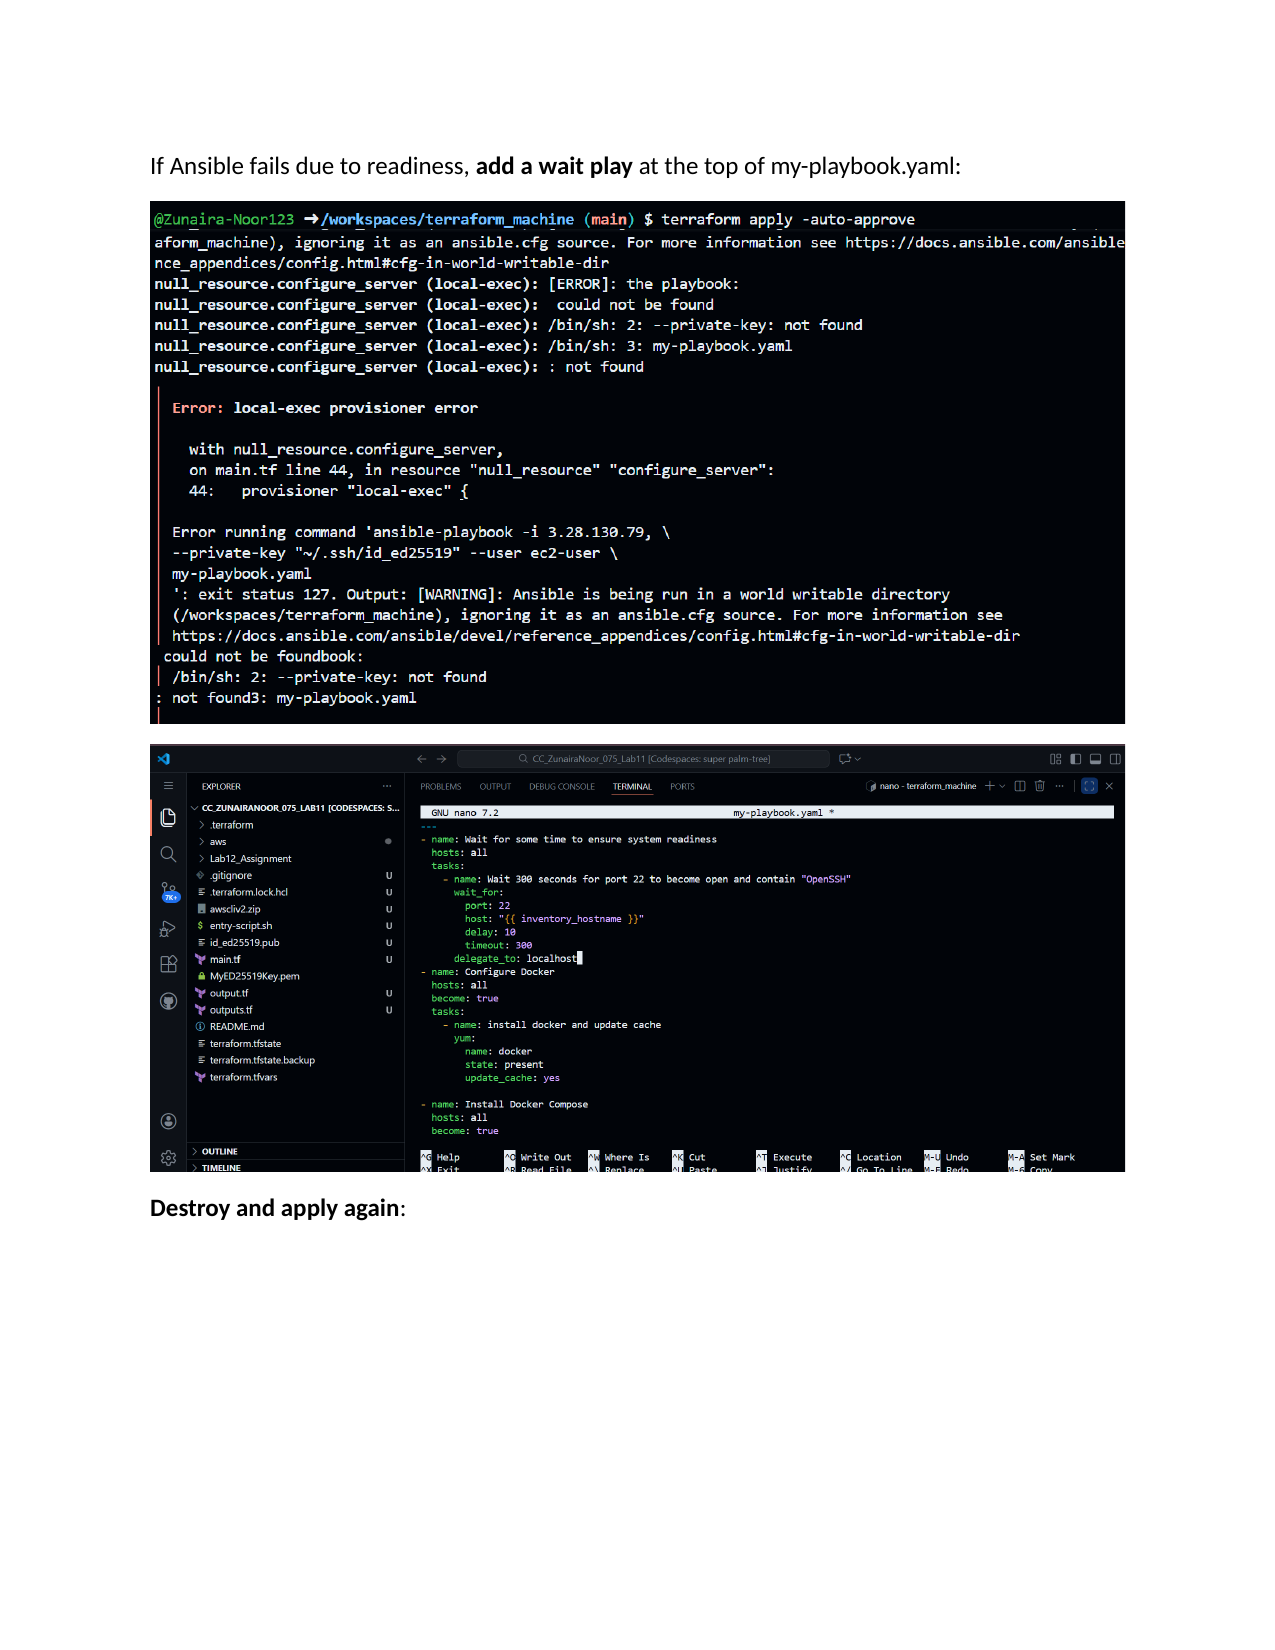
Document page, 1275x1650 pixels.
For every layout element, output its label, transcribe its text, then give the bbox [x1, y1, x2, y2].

text Destroy and apply again: [150, 1192, 1125, 1223]
picture [150, 744, 1125, 1172]
text If Ansible fails due to readiness, add a wait play at the top of my-playbook.yaml: [150, 150, 1125, 181]
picture [150, 201, 1125, 724]
